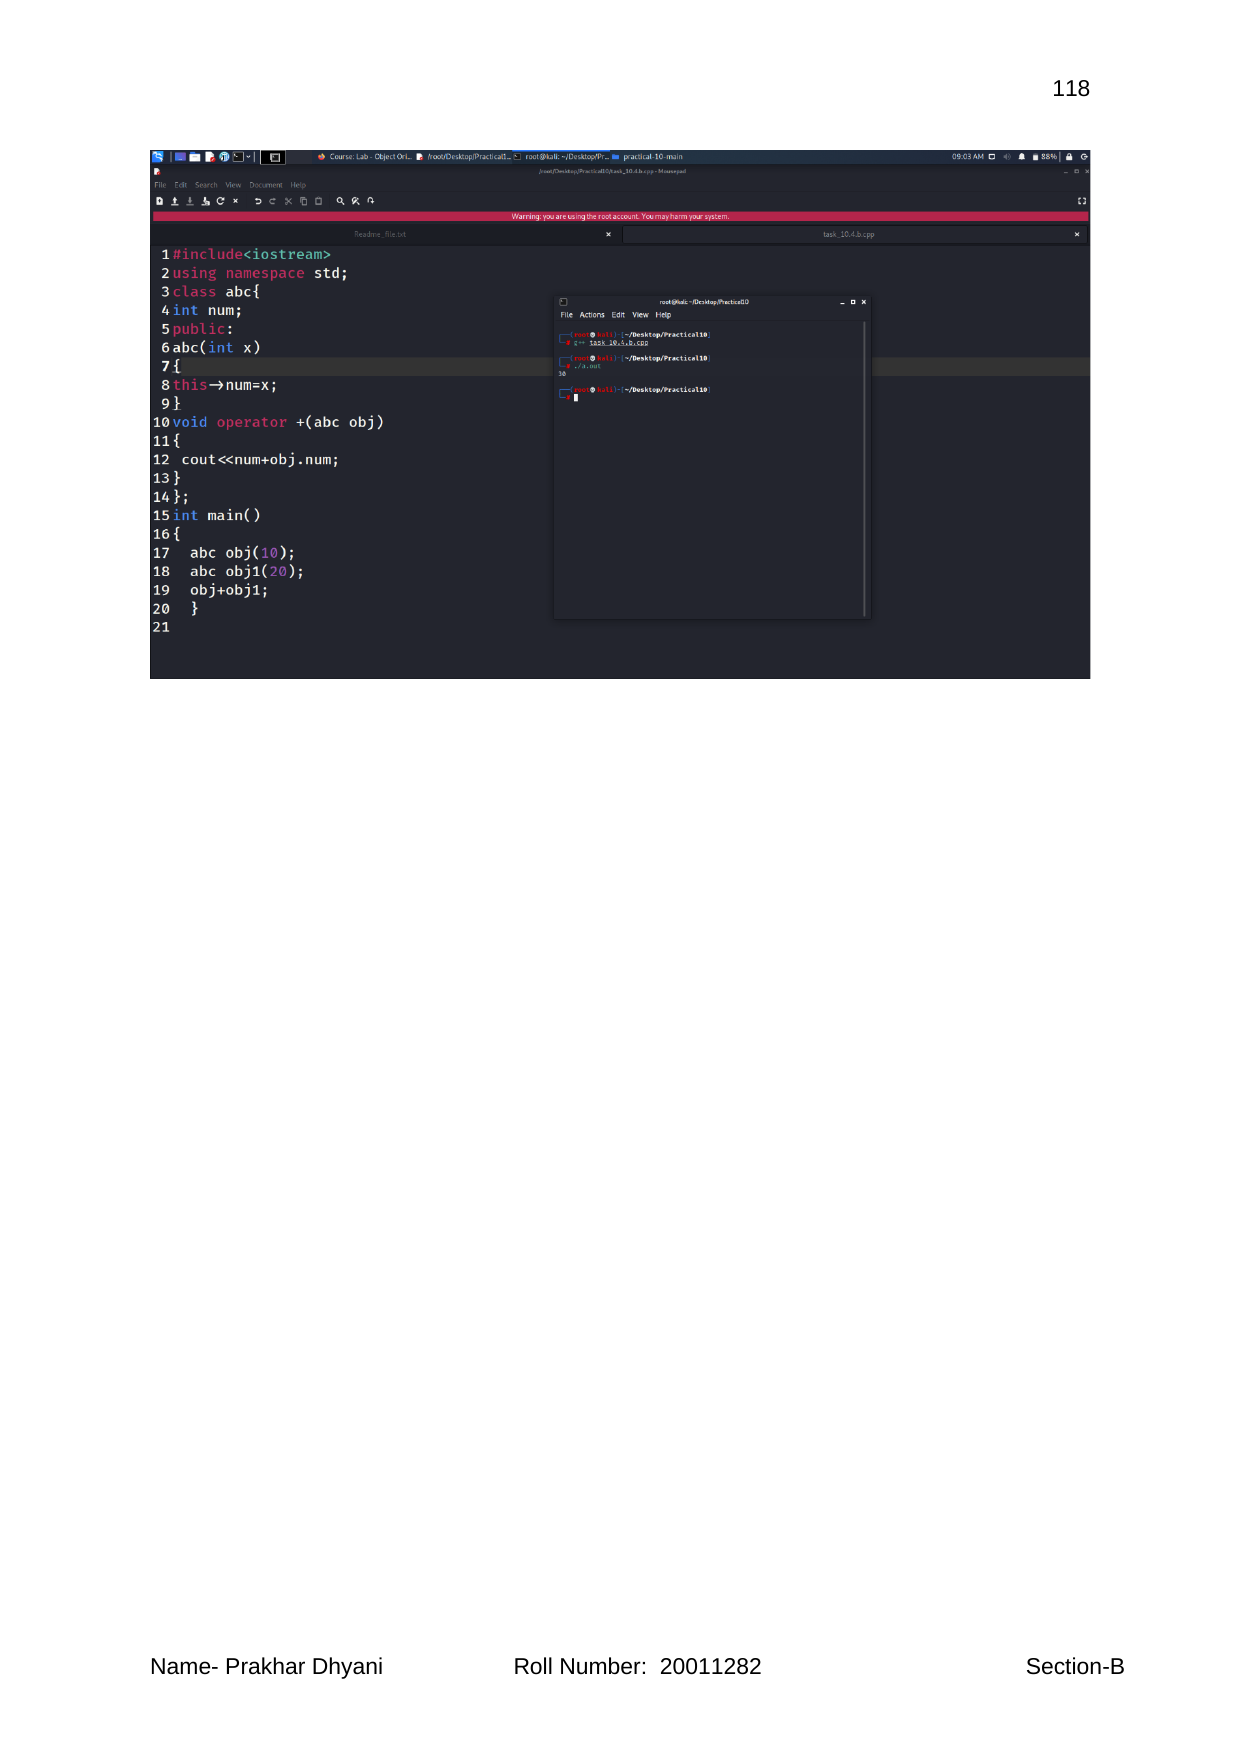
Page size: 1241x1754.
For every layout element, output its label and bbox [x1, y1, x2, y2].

picture [150, 150, 1091, 679]
